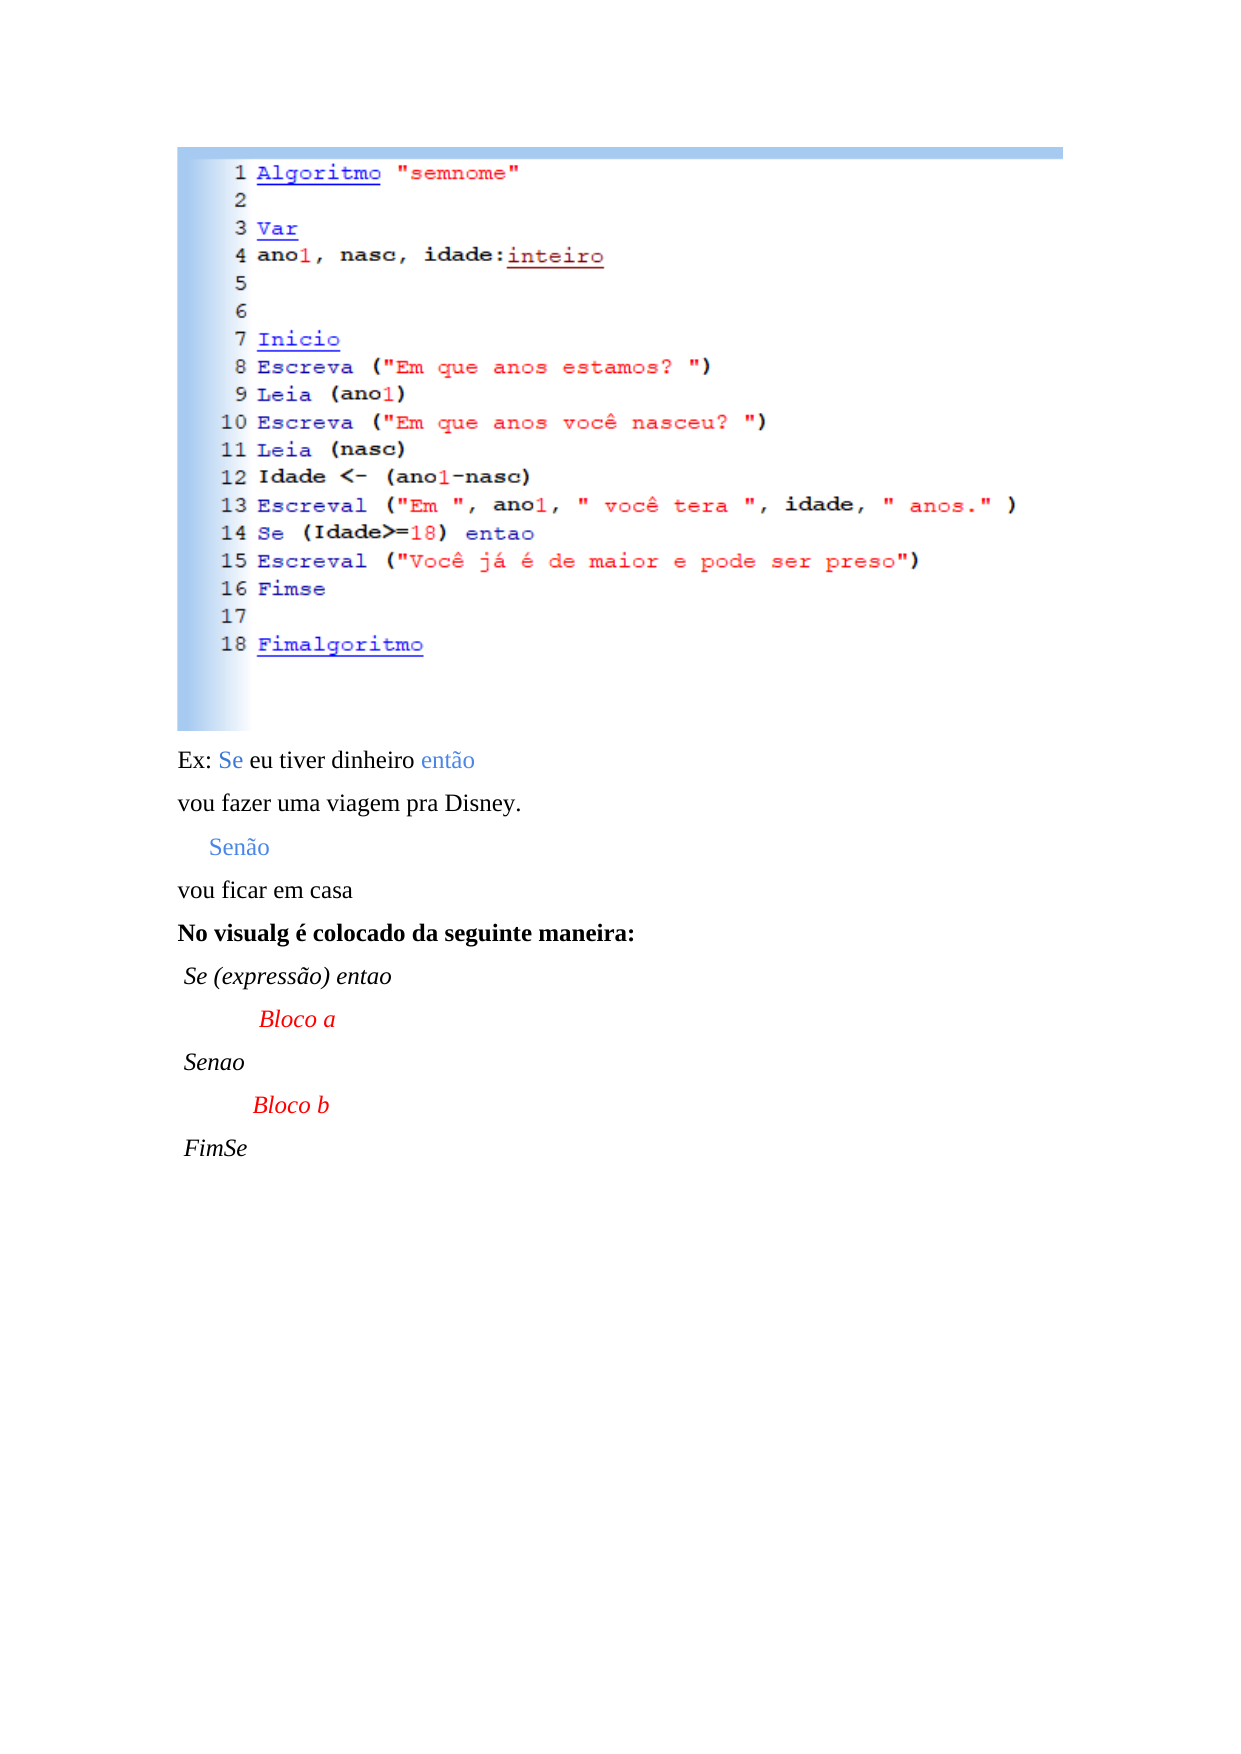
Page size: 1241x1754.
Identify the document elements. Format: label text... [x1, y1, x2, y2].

text No visualg é colocado da seguinte maneira: [177, 918, 1063, 947]
text vou ficar em casa [177, 875, 1063, 903]
picture [177, 147, 1063, 731]
text FimSe [177, 1133, 1063, 1162]
text Bloco b [177, 1090, 1063, 1119]
text vou fazer uma viagem pra Disney. [177, 788, 1063, 817]
text Senão [177, 832, 1063, 860]
text Bloco a [177, 1004, 1063, 1033]
text Senao [177, 1047, 1063, 1076]
text Se (expressão) entao [177, 961, 1063, 990]
text Ex: Se eu tiver dinheiro então [177, 745, 1063, 774]
